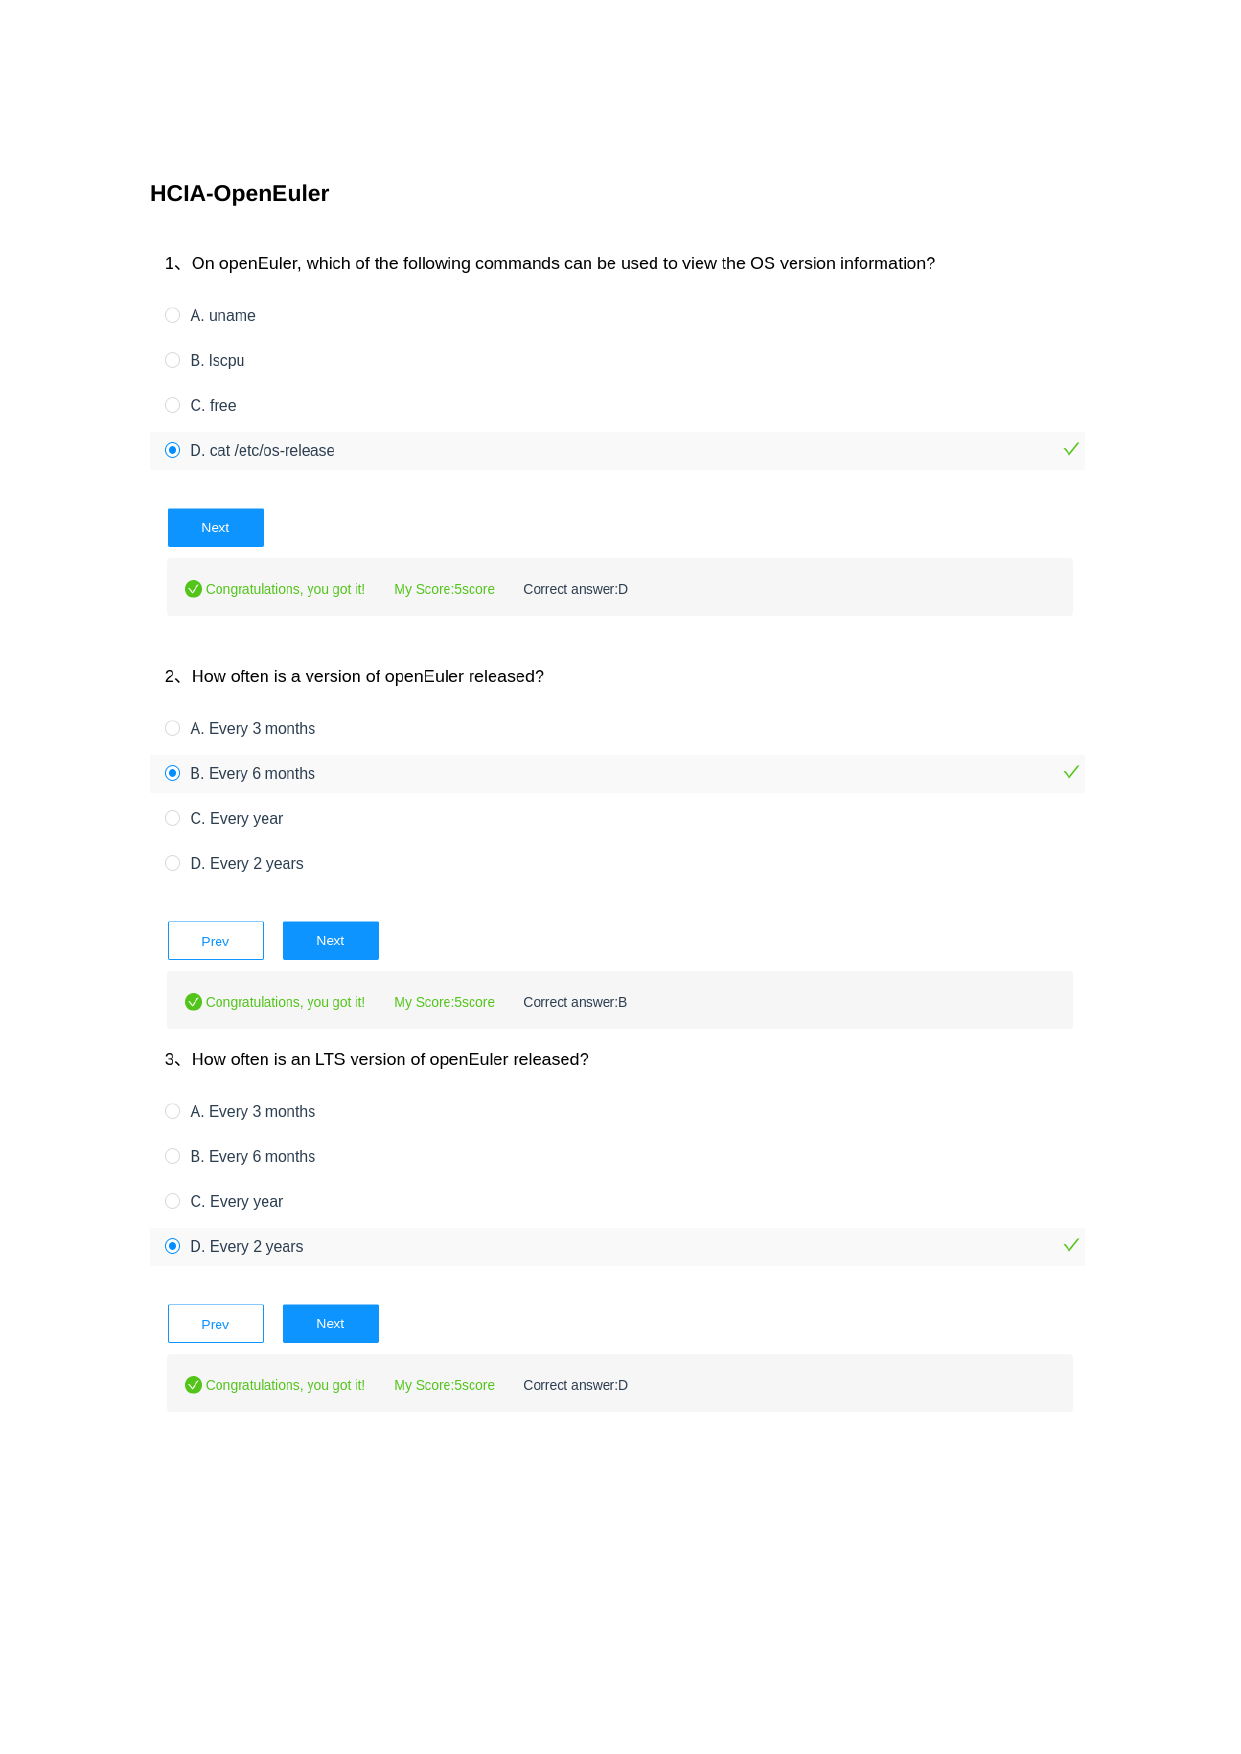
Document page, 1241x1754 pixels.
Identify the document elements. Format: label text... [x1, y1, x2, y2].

picture [150, 240, 1091, 620]
text HCIA-OpenEuler [150, 180, 1090, 207]
picture [150, 653, 1091, 1033]
picture [150, 1036, 1091, 1416]
